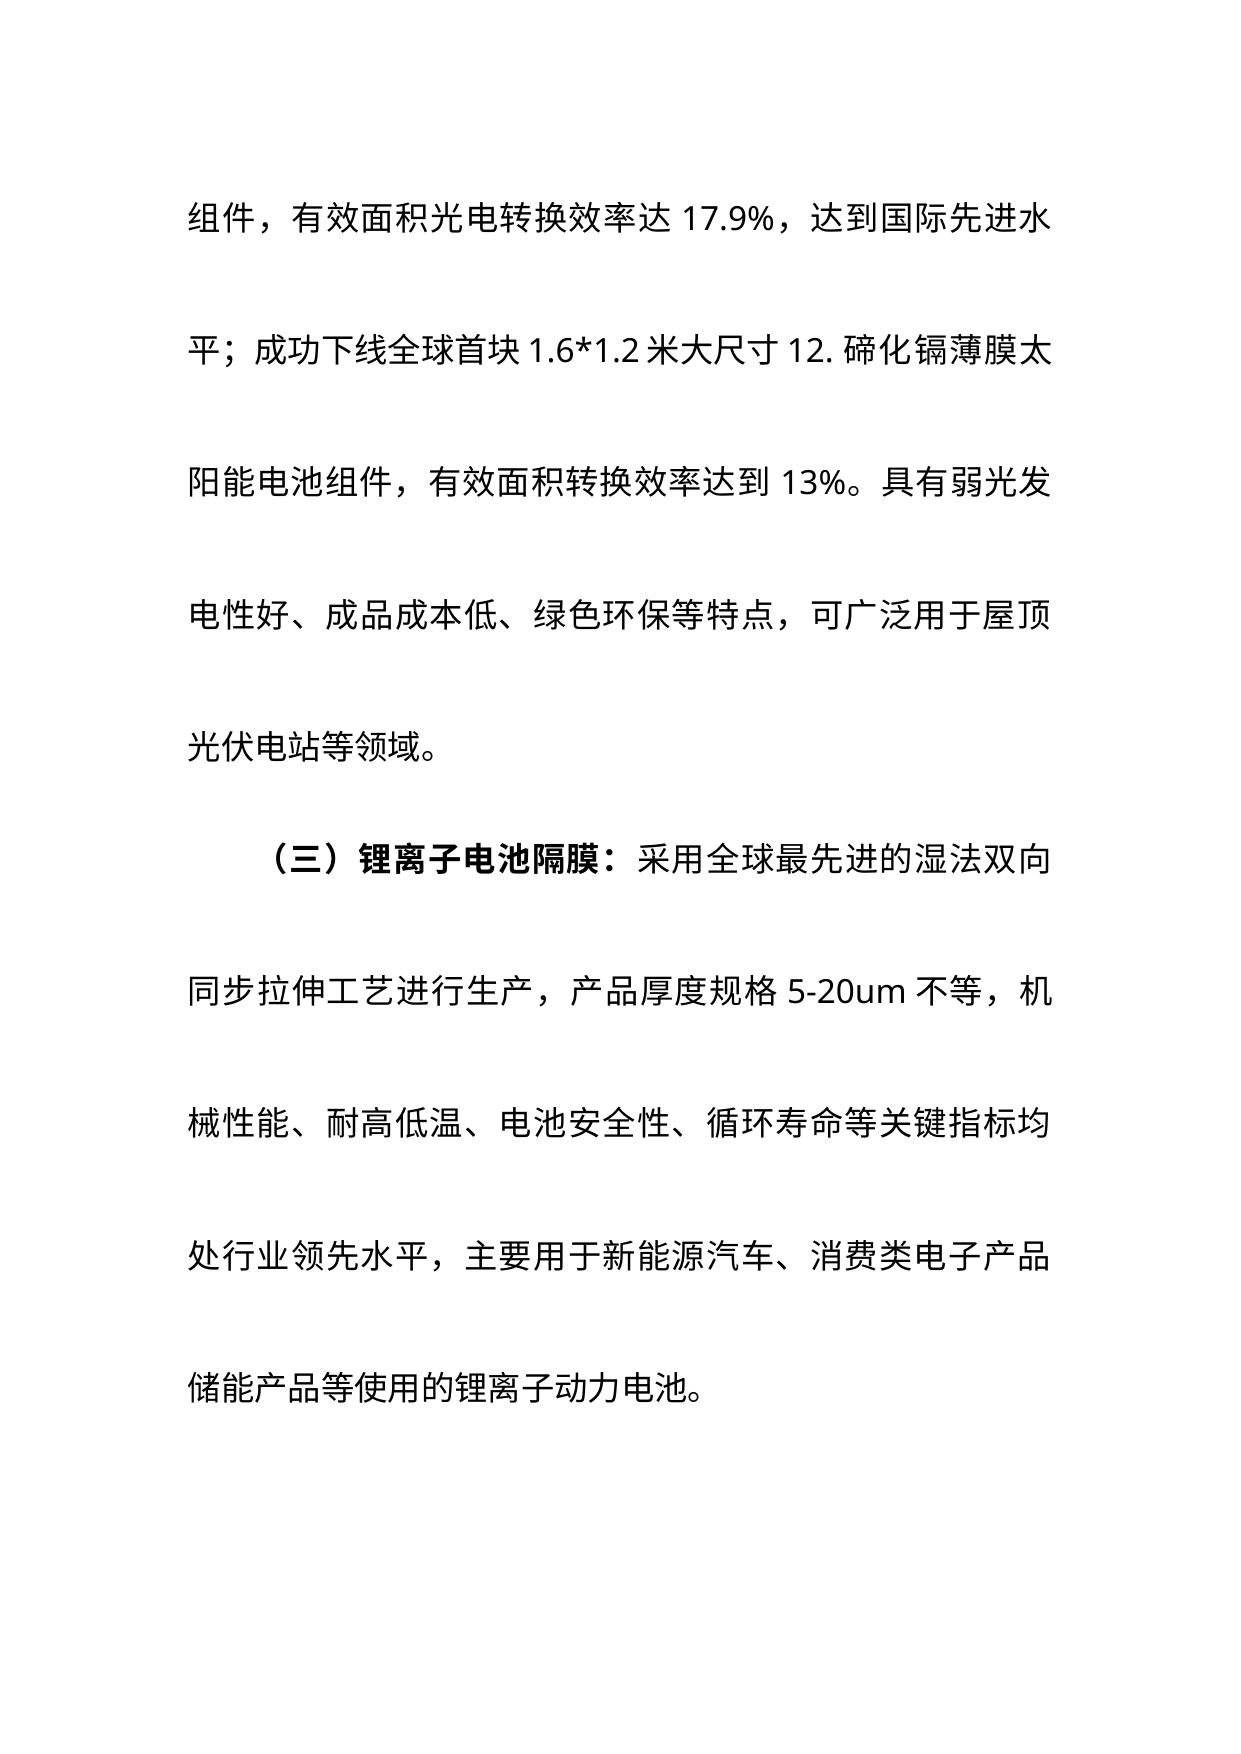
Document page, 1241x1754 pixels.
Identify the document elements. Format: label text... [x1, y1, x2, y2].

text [187, 172, 1053, 789]
text （三）锂离子电池隔膜：采用全球最先进的湿法双向同步拉伸工艺进行生产，产品厚度规格5-20um不等，机械性能、耐高低温、电池安全性、循环寿命等关键指标均处行业领先水平，主要用于新能源汽车、消费类电子产品、储能产品等使用的锂离子动力电池。 [187, 813, 1053, 1430]
